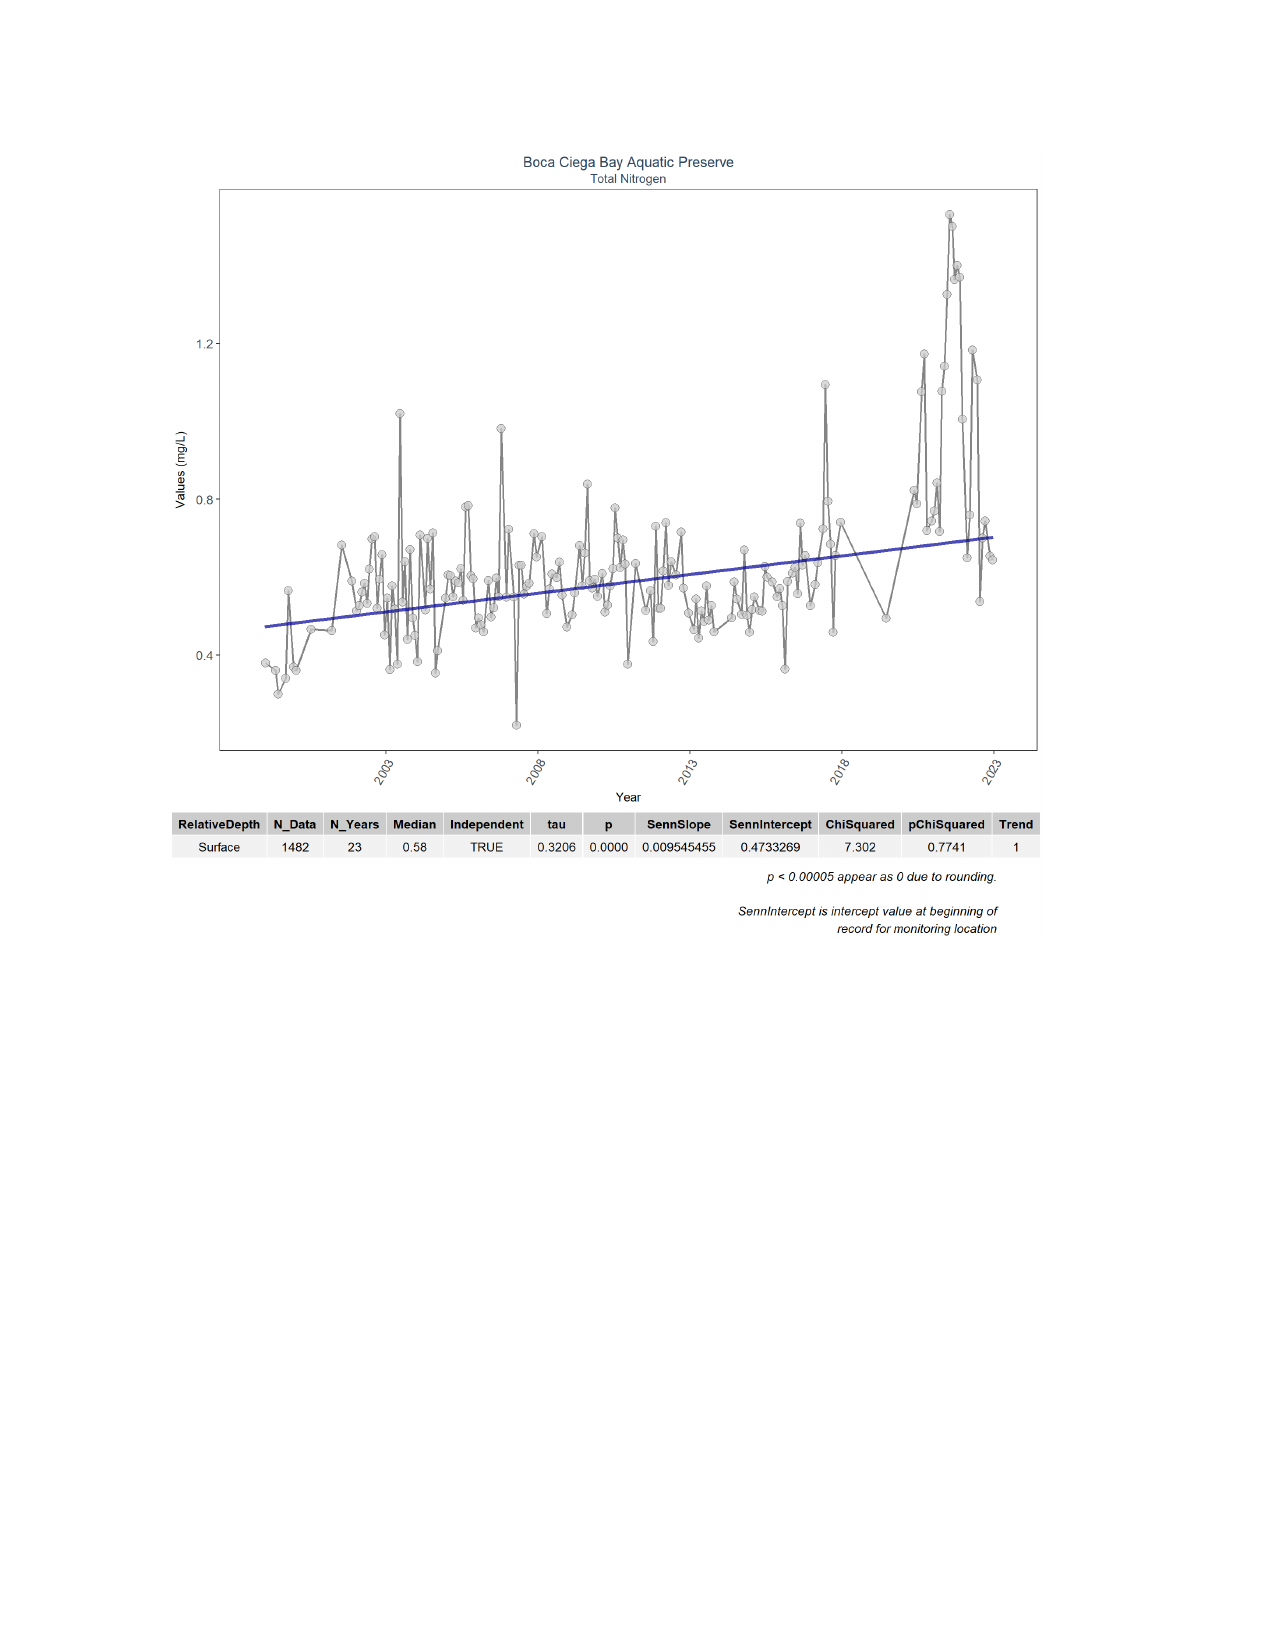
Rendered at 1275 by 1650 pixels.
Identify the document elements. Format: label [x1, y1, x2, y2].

picture [168, 150, 1044, 938]
